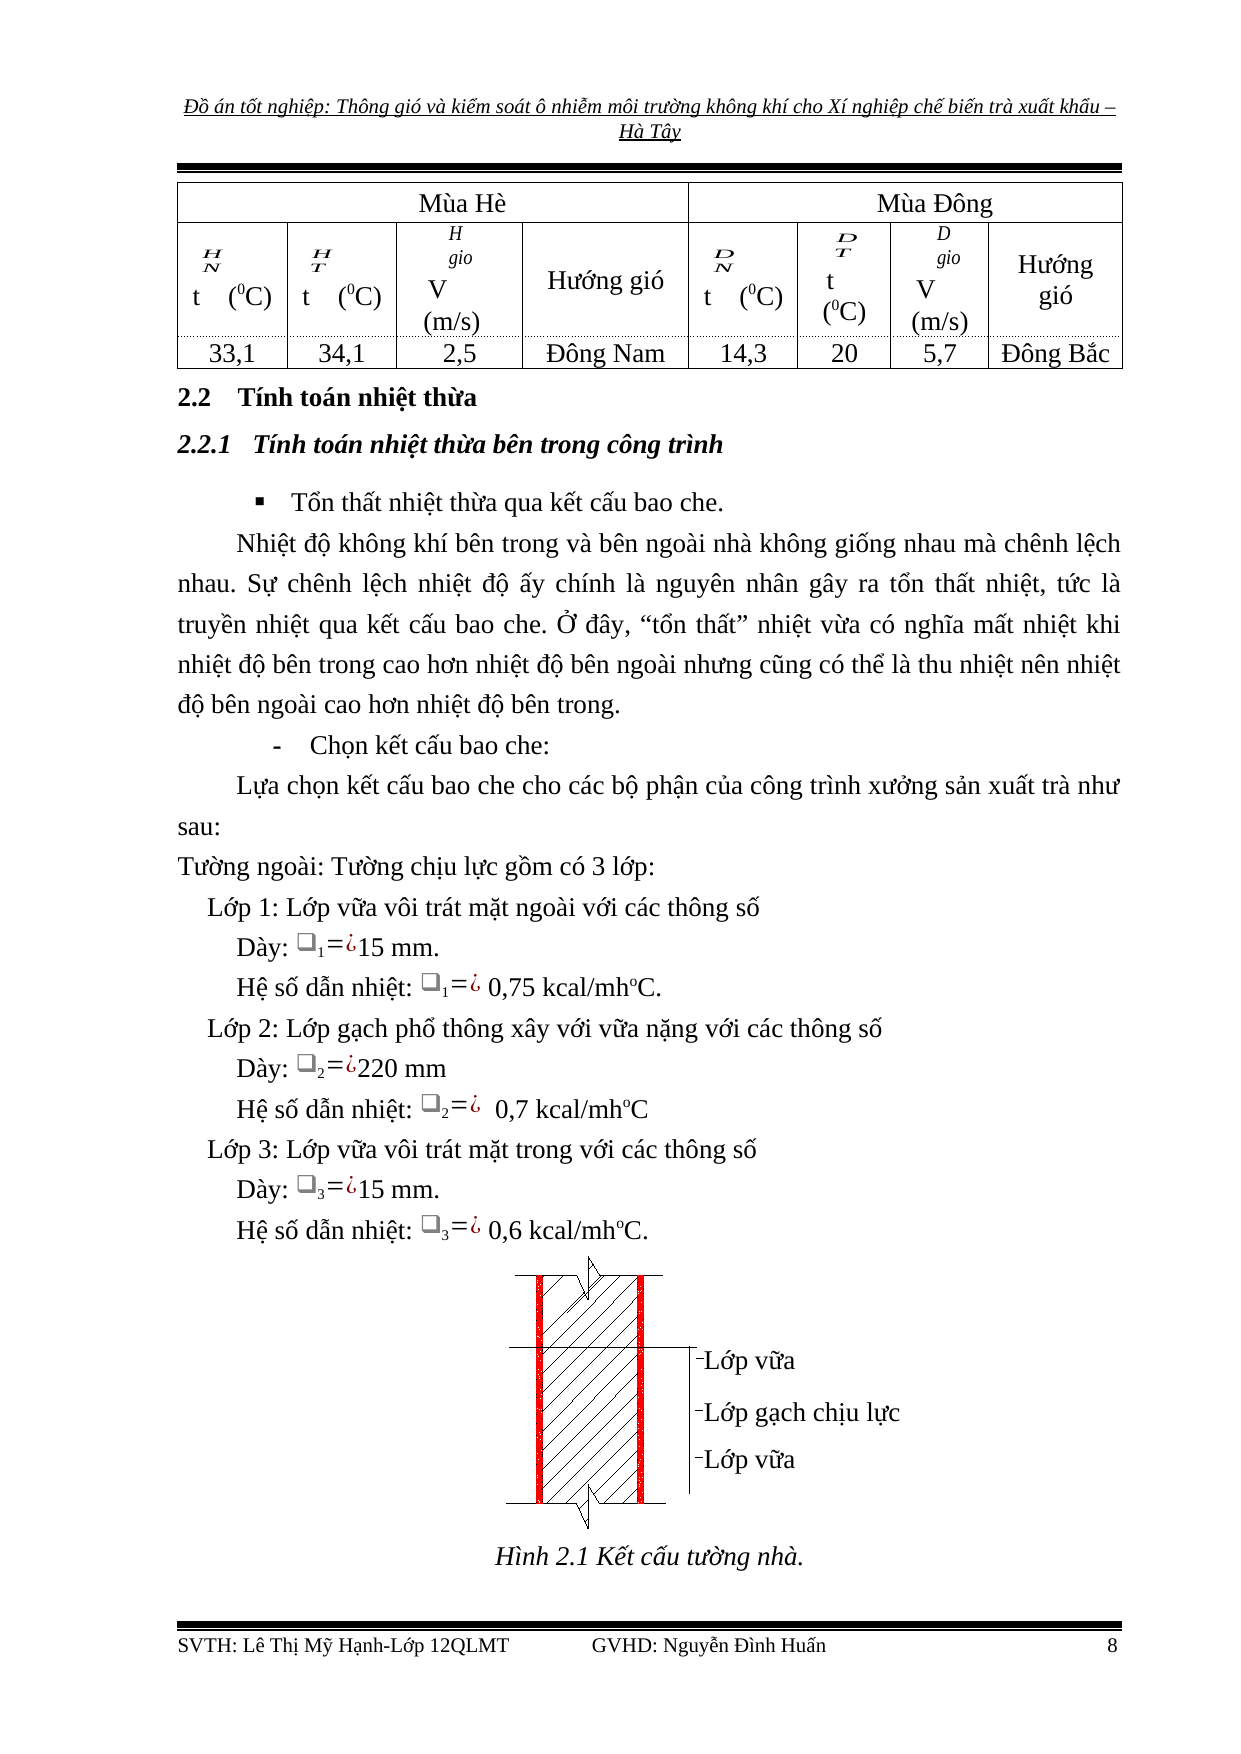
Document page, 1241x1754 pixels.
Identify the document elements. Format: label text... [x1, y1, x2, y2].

table_header Mùa Đông [689, 183, 1122, 222]
text Hệ số dẫn nhiệt: 0,75 kcal/mhoC. [177, 971, 1122, 1003]
subtitle Tính toán nhiệt thừa bên trong công trình [177, 429, 1122, 460]
table_cell 20 [798, 336, 890, 368]
text Dày: 15 mm. [177, 1173, 1122, 1205]
table_cell 34,1 [288, 336, 396, 368]
table_cell 14,3 [689, 336, 797, 368]
table_cell Đông Bắc [989, 336, 1122, 368]
text Lớp 1: Lớp vữa vôi trát mặt ngoài với các thông số [177, 891, 1122, 922]
text Dày: 15 mm. [177, 931, 1122, 962]
table_cell 2,5 [397, 336, 522, 368]
table_cell 33,1 [178, 336, 287, 368]
table_header Mùa Hè [178, 183, 688, 222]
text Lớp 2: Lớp gạch phổ thông xây với vữa nặng với các thông số [177, 1012, 1122, 1043]
table_cell Hướng gió [989, 223, 1122, 336]
table_cell V(m/s) [397, 223, 522, 336]
list Chọn kết cấu bao che: [272, 729, 1122, 760]
text Lựa chọn kết cấu bao che cho các bộ phận của công trình xưởng sản xuất trà như sau: [177, 769, 1122, 841]
text Hình 2.1 Kết cấu tường nhà. [177, 1540, 1122, 1571]
table_cell V (m/s) [891, 223, 988, 336]
table_cell t(0C) [288, 223, 396, 336]
table_cell t(0C) [798, 223, 890, 336]
list Tổn thất nhiệt thừa qua kết cấu bao che. [253, 486, 1122, 517]
table_cell t(0C) [178, 223, 287, 336]
text Dày: 220 mm [177, 1052, 1122, 1083]
text Hệ số dẫn nhiệt: 0,7 kcal/mhoC [177, 1093, 1122, 1124]
text Hệ số dẫn nhiệt: 0,6 kcal/mhoC. [177, 1214, 1122, 1245]
table_cell t(0C) [689, 223, 797, 336]
text Nhiệt độ không khí bên trong và bên ngoài nhà không giống nhau mà chênh lệch nhau. Sự chênh lệch nhiệt độ ấy chính là nguyên nhân gây ra tổn thất nhiệt, tức là truyền nhiệt qua kết cấu bao che. Ở đây, “tổn thất” nhiệt vừa có nghĩa mất nhiệt khi nhiệt độ bên trong cao hơn nhiệt độ bên ngoài nhưng cũng có thể là thu nhiệt nên nhiệt độ bên ngoài cao hơn nhiệt độ bên trong. [177, 527, 1122, 720]
table_cell 5,7 [891, 336, 988, 368]
text Tường ngoài: Tường chịu lực gồm có 3 lớp: [177, 850, 1122, 881]
subtitle Tính toán nhiệt thừa [177, 382, 1122, 413]
table_cell Đông Nam [523, 336, 688, 368]
table_cell Hướng gió [523, 223, 688, 336]
text Lớp 3: Lớp vữa vôi trát mặt trong với các thông số [177, 1133, 1122, 1164]
